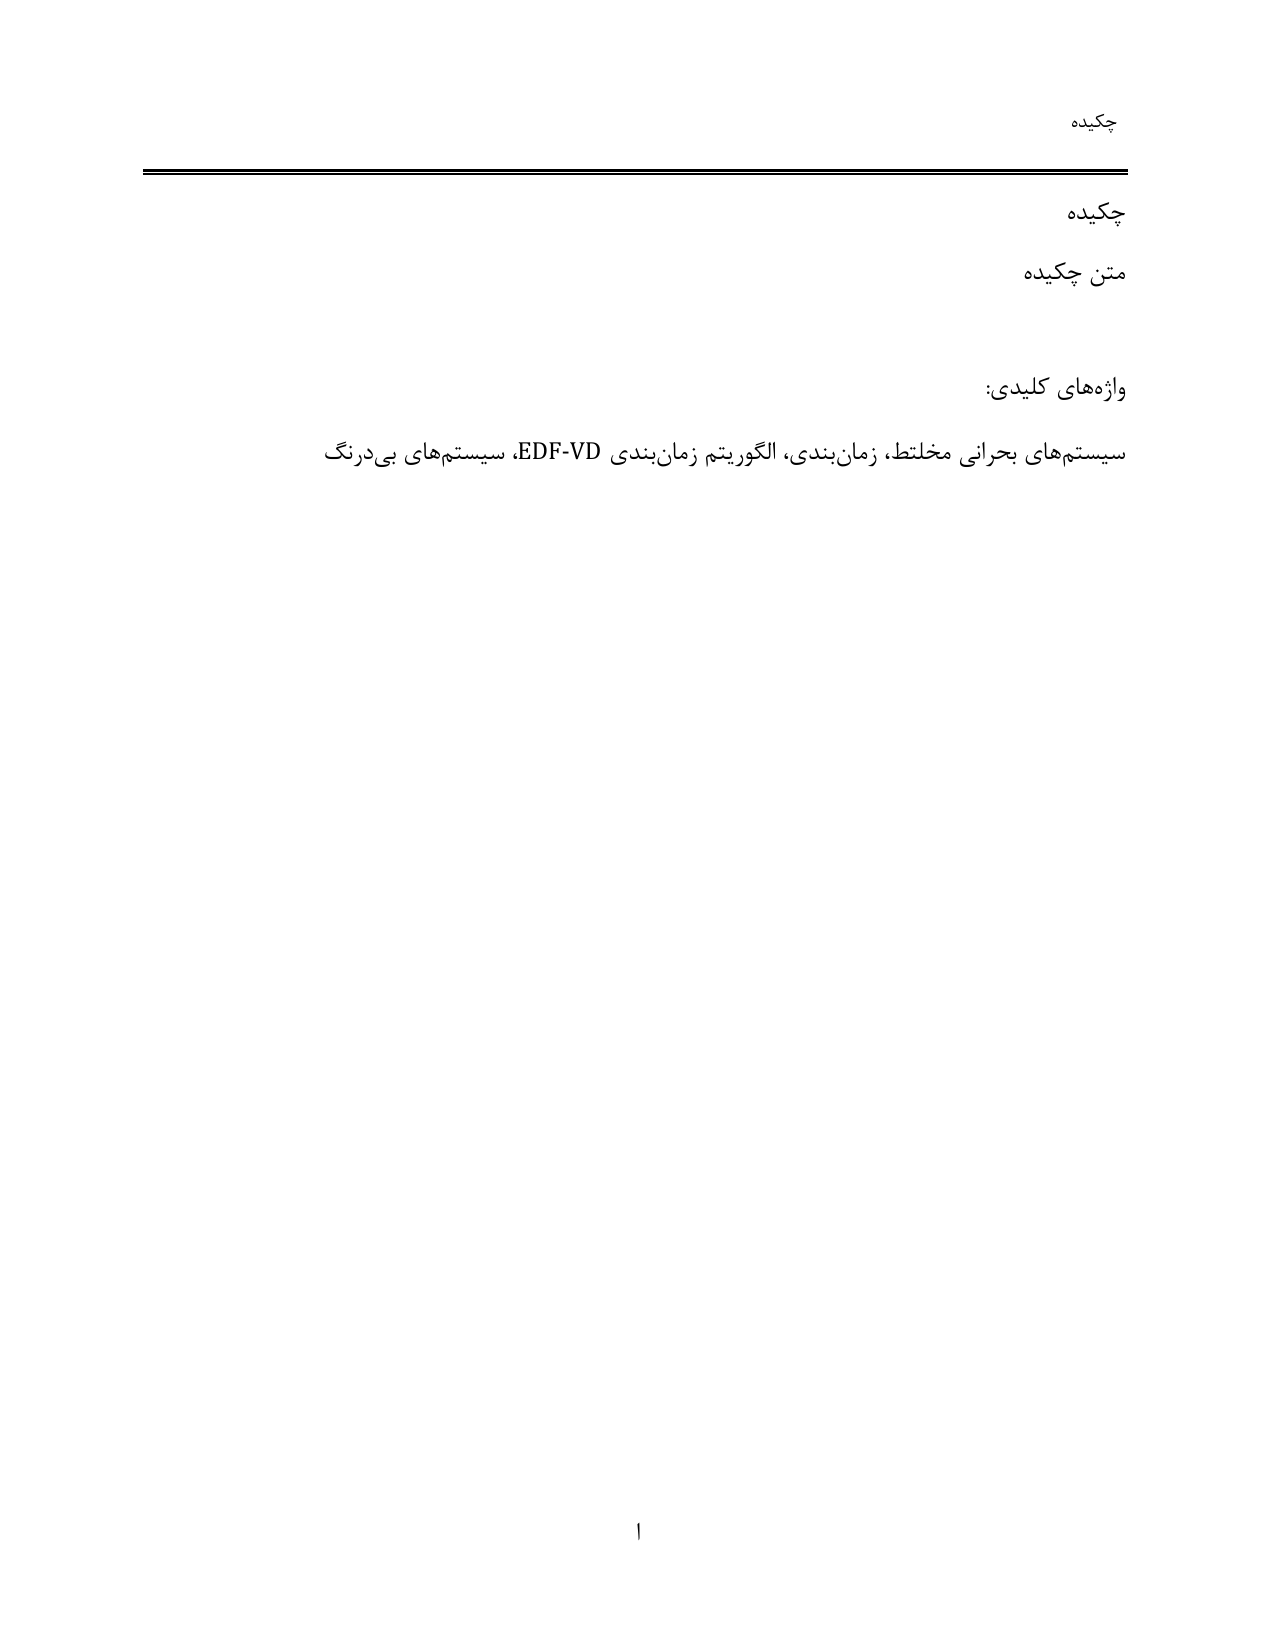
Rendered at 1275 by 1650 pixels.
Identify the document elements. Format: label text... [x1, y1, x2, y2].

text چکیده [150, 200, 1125, 229]
text متن چکیده [150, 260, 1125, 289]
text واژه‌های کلیدی: [150, 375, 1125, 404]
text سیستم‌های بحرانی مخلتط، زمان‌بندی، الگوریتم زمان‌بندی EDF-VD، سیستم‌های بی‌درنگ [150, 435, 1125, 469]
